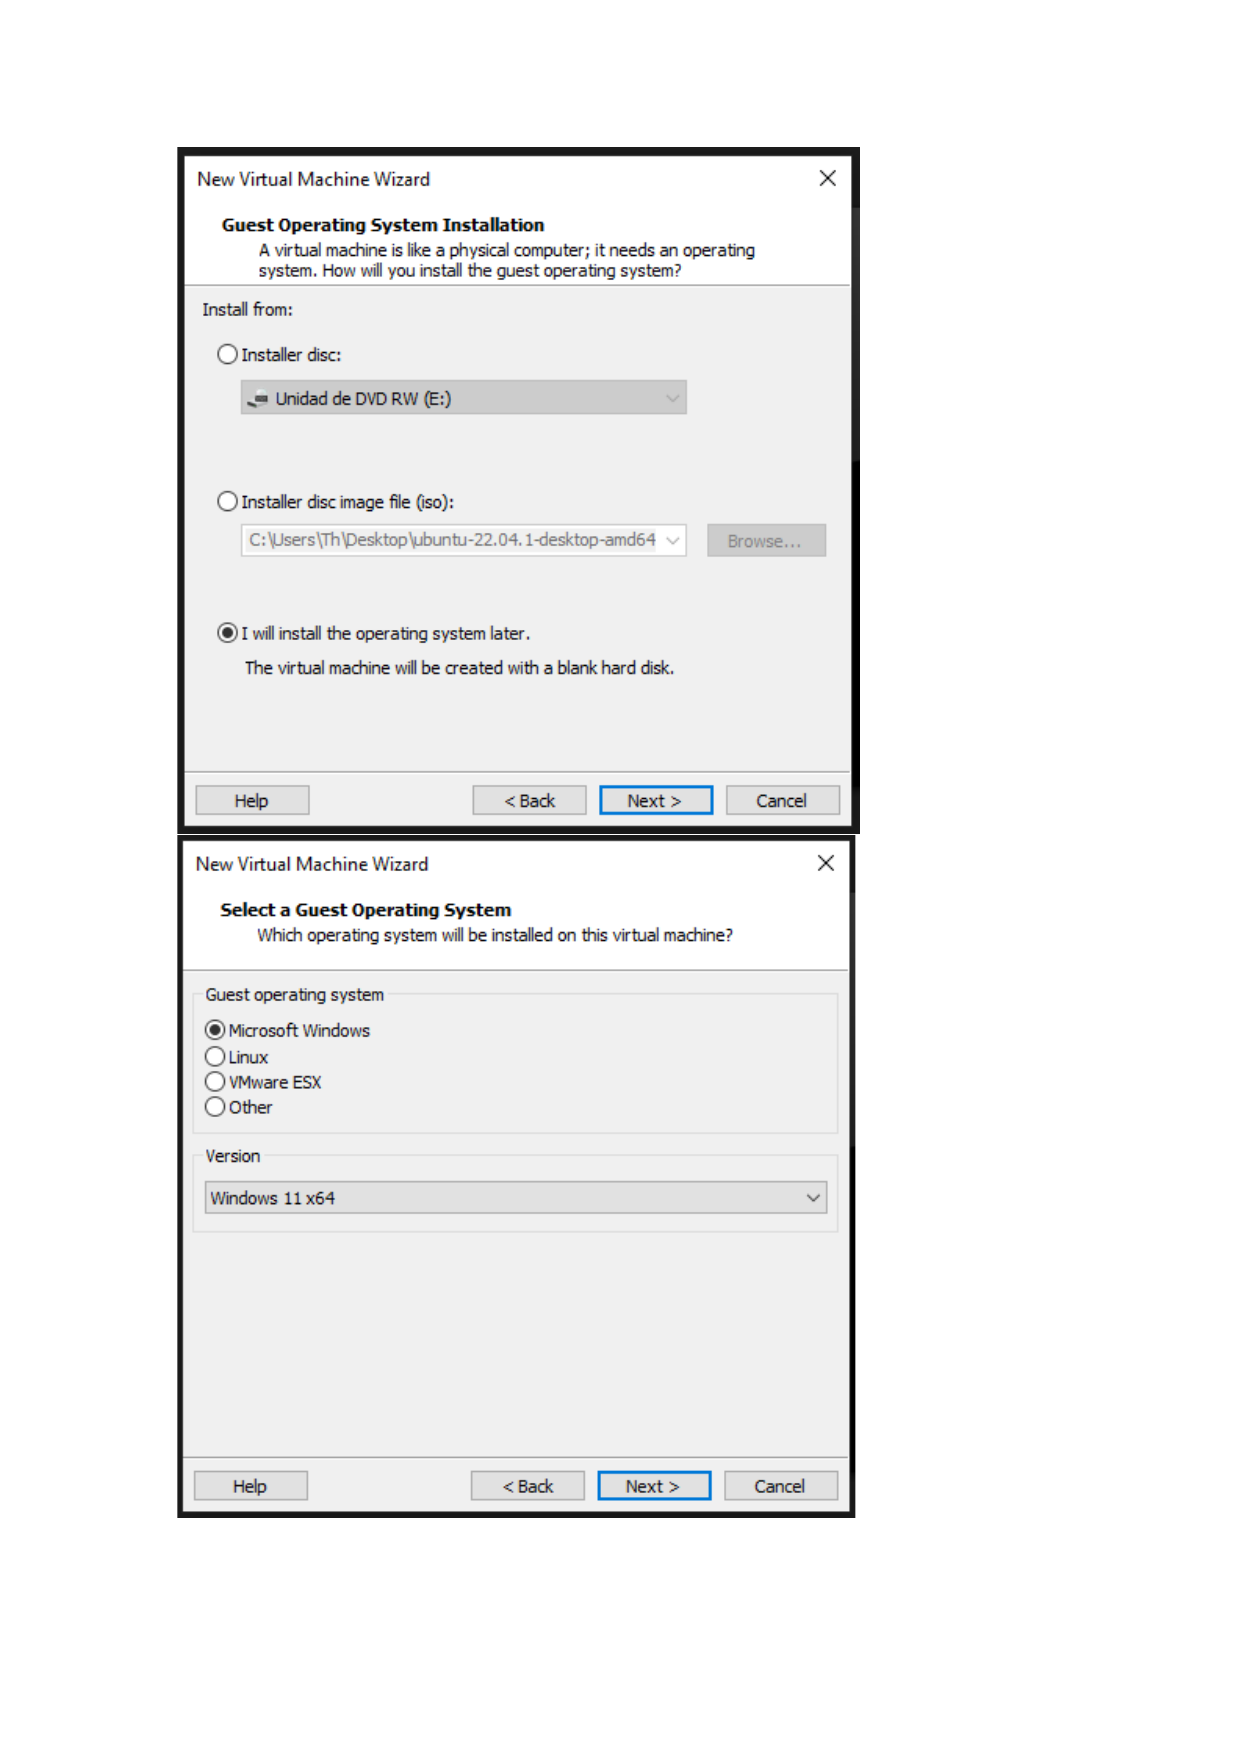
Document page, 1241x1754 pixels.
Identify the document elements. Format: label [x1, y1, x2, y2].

picture [177, 147, 860, 834]
picture [177, 835, 856, 1518]
